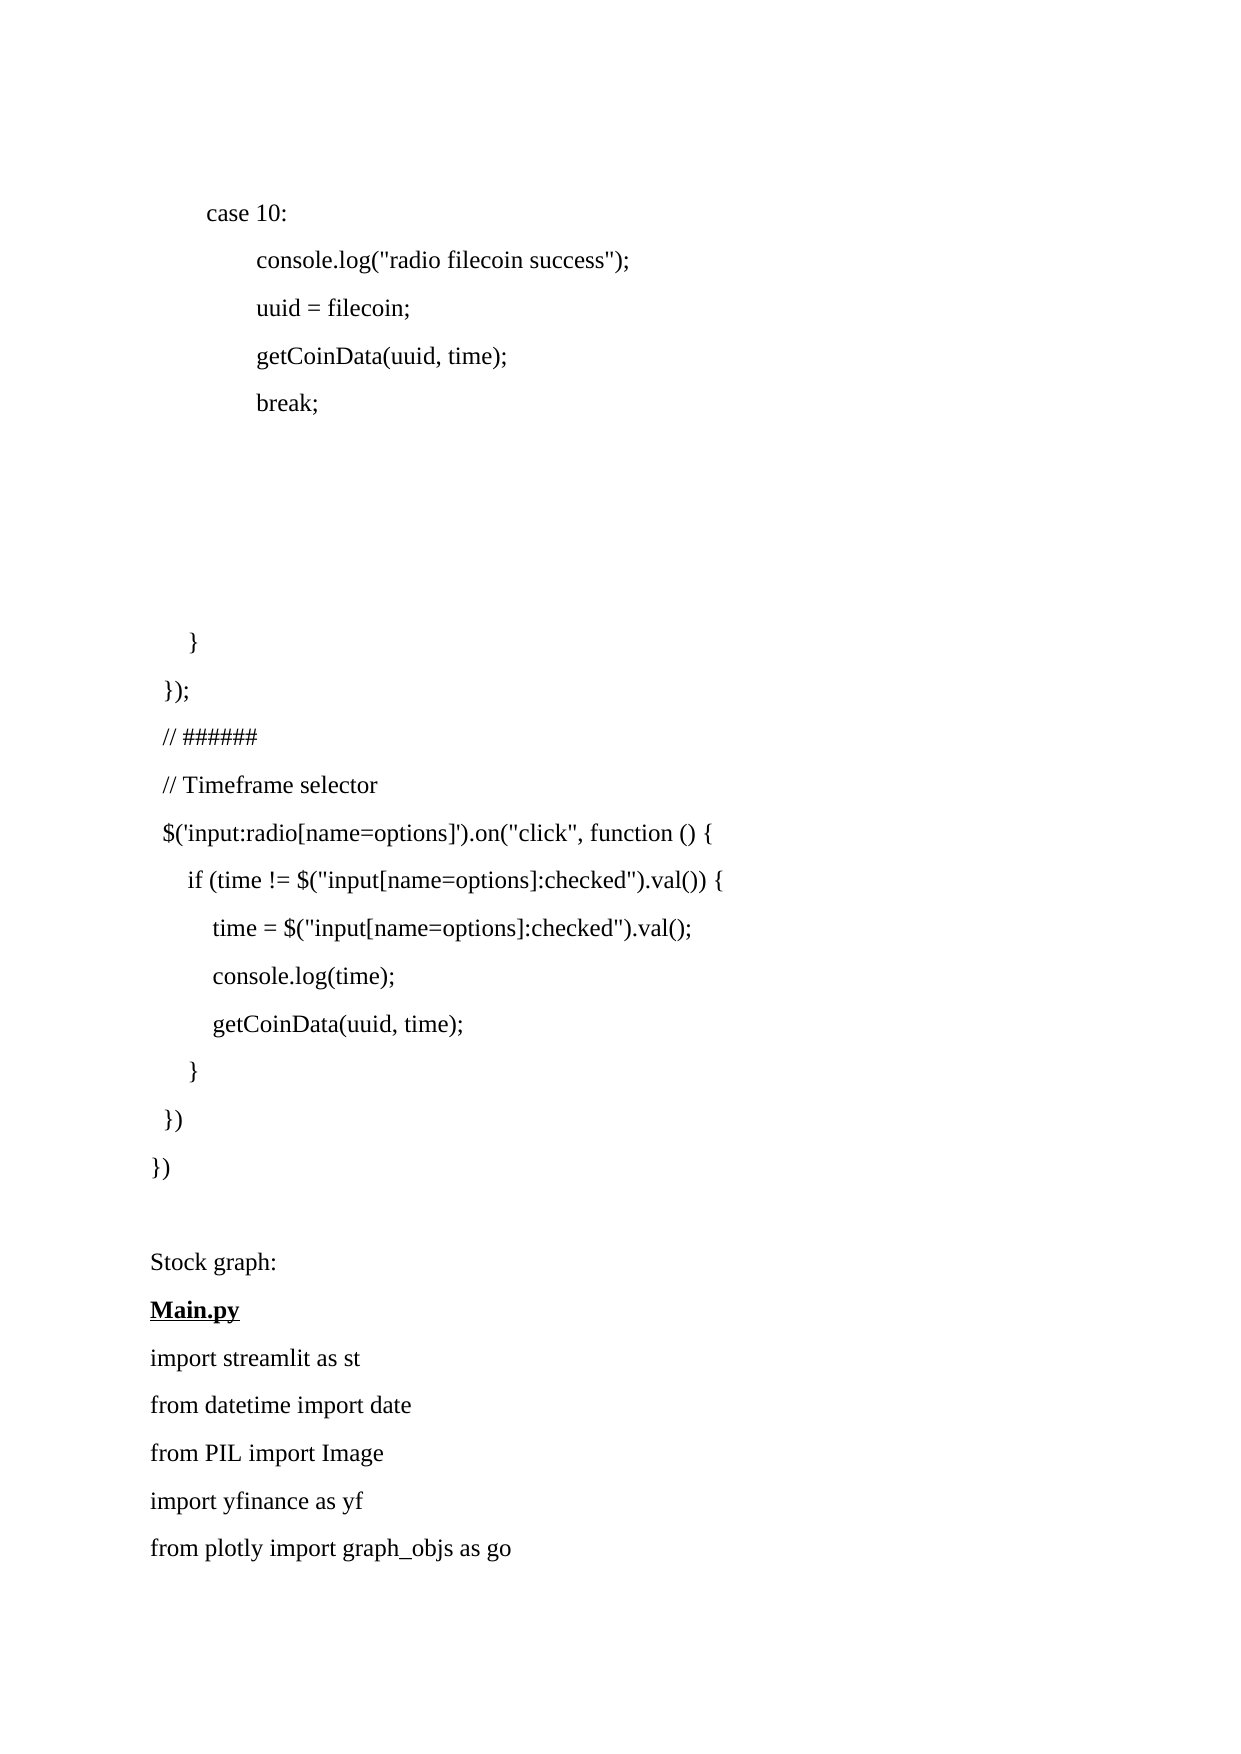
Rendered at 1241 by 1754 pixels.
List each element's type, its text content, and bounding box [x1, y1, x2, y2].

text } [150, 1056, 1090, 1085]
text from PIL import Image [150, 1438, 1090, 1467]
text }) [150, 1152, 1090, 1181]
text $('input:radio[name=options]').on("click", function () { [150, 818, 1090, 847]
text break; [150, 388, 1090, 417]
text from plotly import graph_objs as go [150, 1533, 1090, 1562]
text Stock graph: [150, 1247, 1090, 1276]
text }) [150, 1104, 1090, 1133]
text console.log(time); [150, 961, 1090, 990]
text console.log("radio filecoin success"); [150, 245, 1090, 274]
text getCoinData(uuid, time); [150, 1009, 1090, 1037]
text time = $("input[name=options]:checked").val(); [150, 913, 1090, 942]
text Main.py [150, 1295, 1090, 1324]
text }); [150, 675, 1090, 703]
text getCoinData(uuid, time); [150, 341, 1090, 369]
text uuid = filecoin; [150, 293, 1090, 322]
text from datetime import date [150, 1390, 1090, 1419]
text // ###### [150, 722, 1090, 751]
text // Timeframe selector [150, 770, 1090, 799]
text if (time != $("input[name=options]:checked").val()) { [150, 866, 1090, 894]
text case 10: [150, 198, 1090, 226]
text import yfinance as yf [150, 1486, 1090, 1514]
text import streamlit as st [150, 1343, 1090, 1371]
text } [150, 627, 1090, 656]
